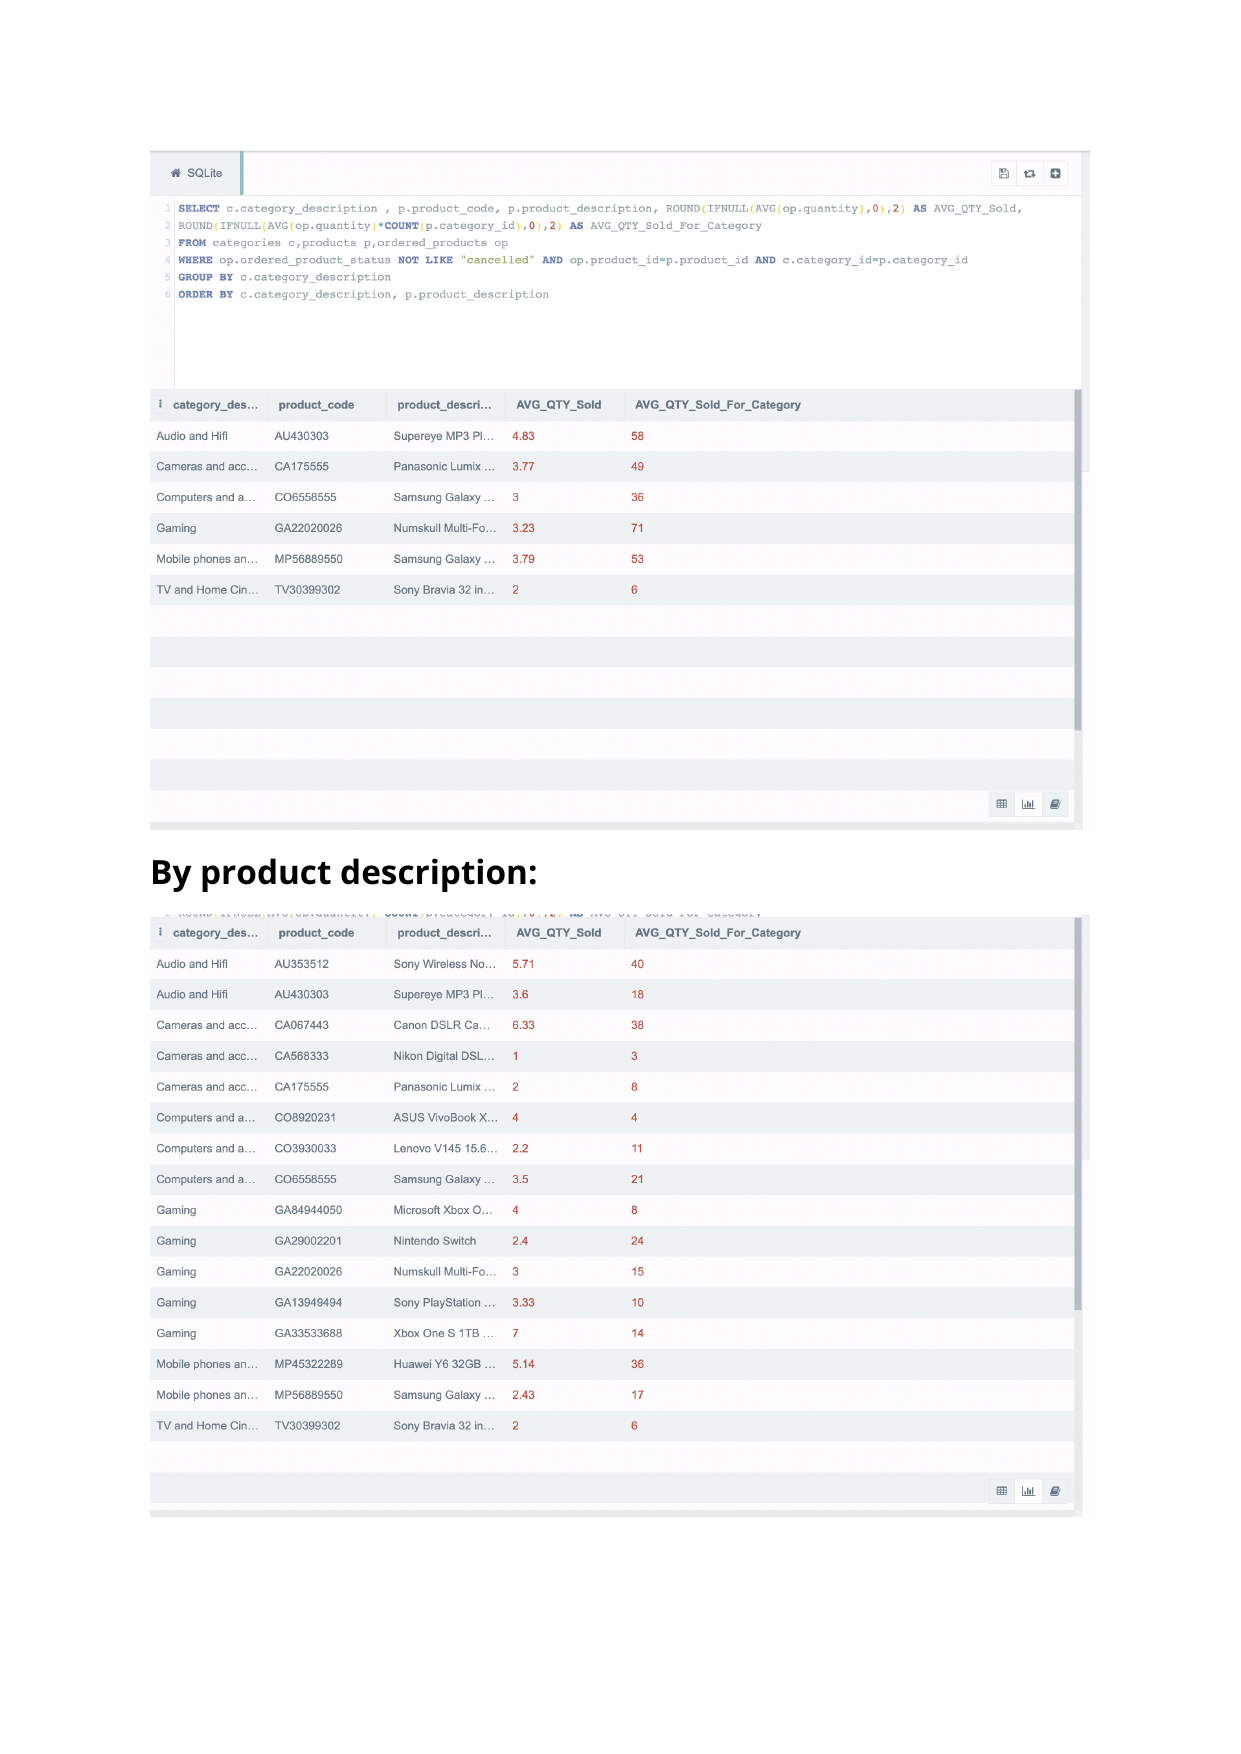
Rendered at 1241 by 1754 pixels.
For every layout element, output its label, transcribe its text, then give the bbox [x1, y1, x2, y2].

picture [150, 150, 1091, 830]
text By product description: [150, 849, 1090, 894]
picture [150, 914, 1091, 1517]
